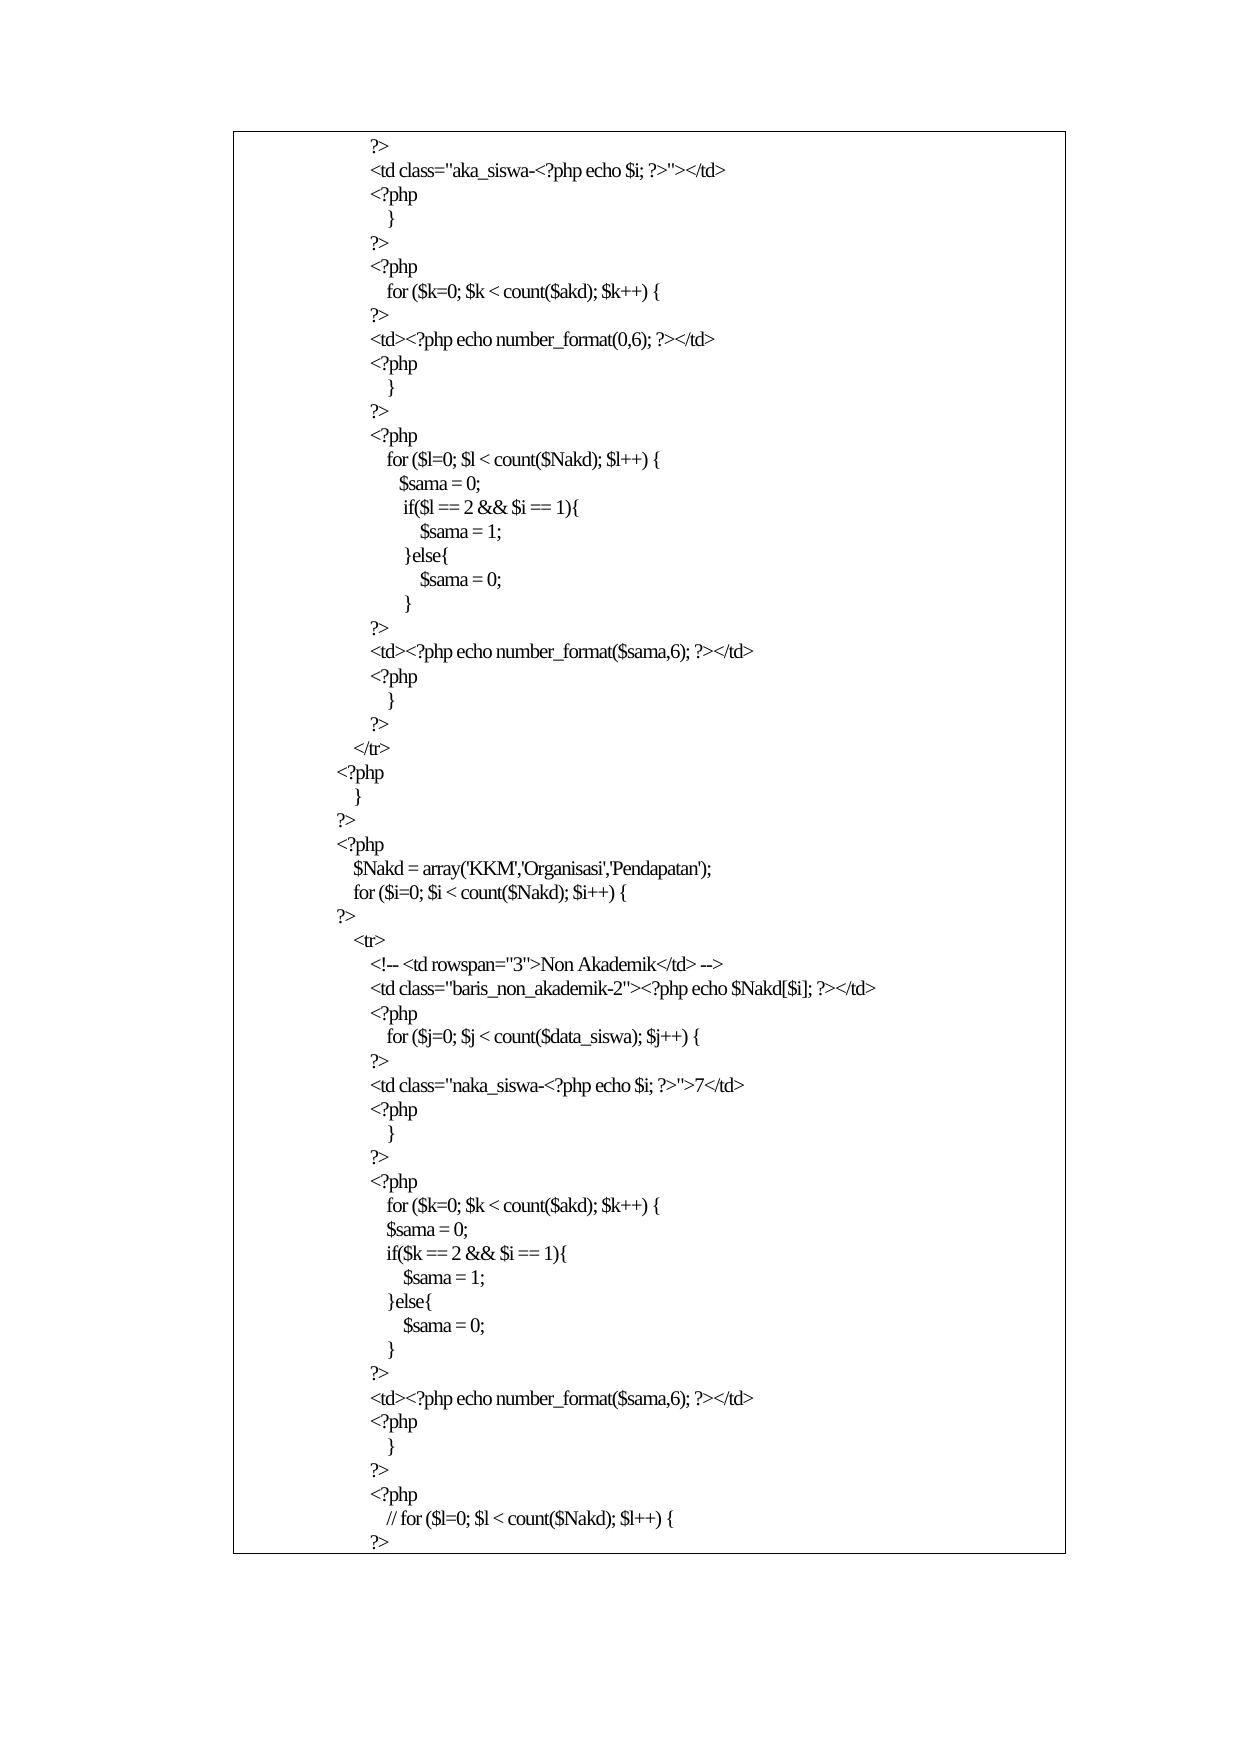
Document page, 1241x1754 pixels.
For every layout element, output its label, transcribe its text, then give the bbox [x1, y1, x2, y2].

text <?php [236, 832, 1063, 856]
text for ($l=0; $l < count($Nakd); $l++) { [236, 447, 1063, 471]
text for ($k=0; $k < count($akd); $k++) { [236, 278, 1063, 303]
text for ($i=0; $i < count($Nakd); $i++) { [236, 880, 1063, 904]
text ?> [236, 303, 1063, 327]
text }else{ [236, 543, 1063, 567]
text } [236, 1121, 1063, 1145]
text <?php [236, 1097, 1063, 1121]
text <td><?php echo number_format($sama,6); ?></td> [236, 639, 1063, 663]
text <?php [236, 1482, 1063, 1506]
text ?> [236, 712, 1063, 736]
text <?php [236, 351, 1063, 375]
text } [236, 688, 1063, 712]
text if($k == 2 && $i == 1){ [236, 1241, 1063, 1265]
text <td class="baris_non_akademik-2"><?php echo $Nakd[$i]; ?></td> [236, 976, 1063, 1000]
text <?php [236, 760, 1063, 784]
text ?> [236, 904, 1063, 928]
text } [236, 1337, 1063, 1361]
text $sama = 0; [236, 1217, 1063, 1241]
text for ($j=0; $j < count($data_siswa); $j++) { [236, 1024, 1063, 1048]
text ?> [236, 808, 1063, 832]
text ?> [236, 399, 1063, 423]
text $sama = 0; [236, 567, 1063, 591]
text ?> [236, 1458, 1063, 1482]
text <?php [236, 1169, 1063, 1193]
text } [236, 591, 1063, 615]
text // for ($l=0; $l < count($Nakd); $l++) { [236, 1506, 1063, 1530]
text ?> [236, 615, 1063, 639]
text <?php [236, 423, 1063, 447]
text for ($k=0; $k < count($akd); $k++) { [236, 1193, 1063, 1217]
text } [236, 375, 1063, 399]
text <?php [236, 1409, 1063, 1433]
text } [236, 784, 1063, 808]
text <?php [236, 1000, 1063, 1024]
text ?> [236, 1145, 1063, 1169]
text ?> [236, 230, 1063, 254]
text <?php [236, 663, 1063, 688]
text $sama = 1; [236, 519, 1063, 543]
text <td class="naka_siswa-<?php echo $i; ?>">7</td> [236, 1073, 1063, 1097]
text <td class="aka_siswa-<?php echo $i; ?>"></td> [236, 158, 1063, 182]
text ?> [236, 1048, 1063, 1073]
text <!-- <td rowspan="3">Non Akademik</td> --> [236, 952, 1063, 976]
text ?> [236, 1530, 1063, 1553]
text <?php [236, 182, 1063, 206]
text <?php [236, 254, 1063, 278]
text $Nakd = array('KKM','Organisasi','Pendapatan'); [236, 856, 1063, 880]
text $sama = 1; [236, 1265, 1063, 1289]
text <td><?php echo number_format($sama,6); ?></td> [236, 1385, 1063, 1409]
text }else{ [236, 1289, 1063, 1313]
text ?> [236, 1361, 1063, 1385]
text ?> [234, 132, 1065, 158]
text } [236, 1433, 1063, 1458]
text if($l == 2 && $i == 1){ [236, 495, 1063, 519]
text <td><?php echo number_format(0,6); ?></td> [236, 327, 1063, 351]
text </tr> [236, 736, 1063, 760]
text $sama = 0; [236, 471, 1063, 495]
text <tr> [236, 928, 1063, 952]
text $sama = 0; [236, 1313, 1063, 1337]
text } [236, 206, 1063, 230]
